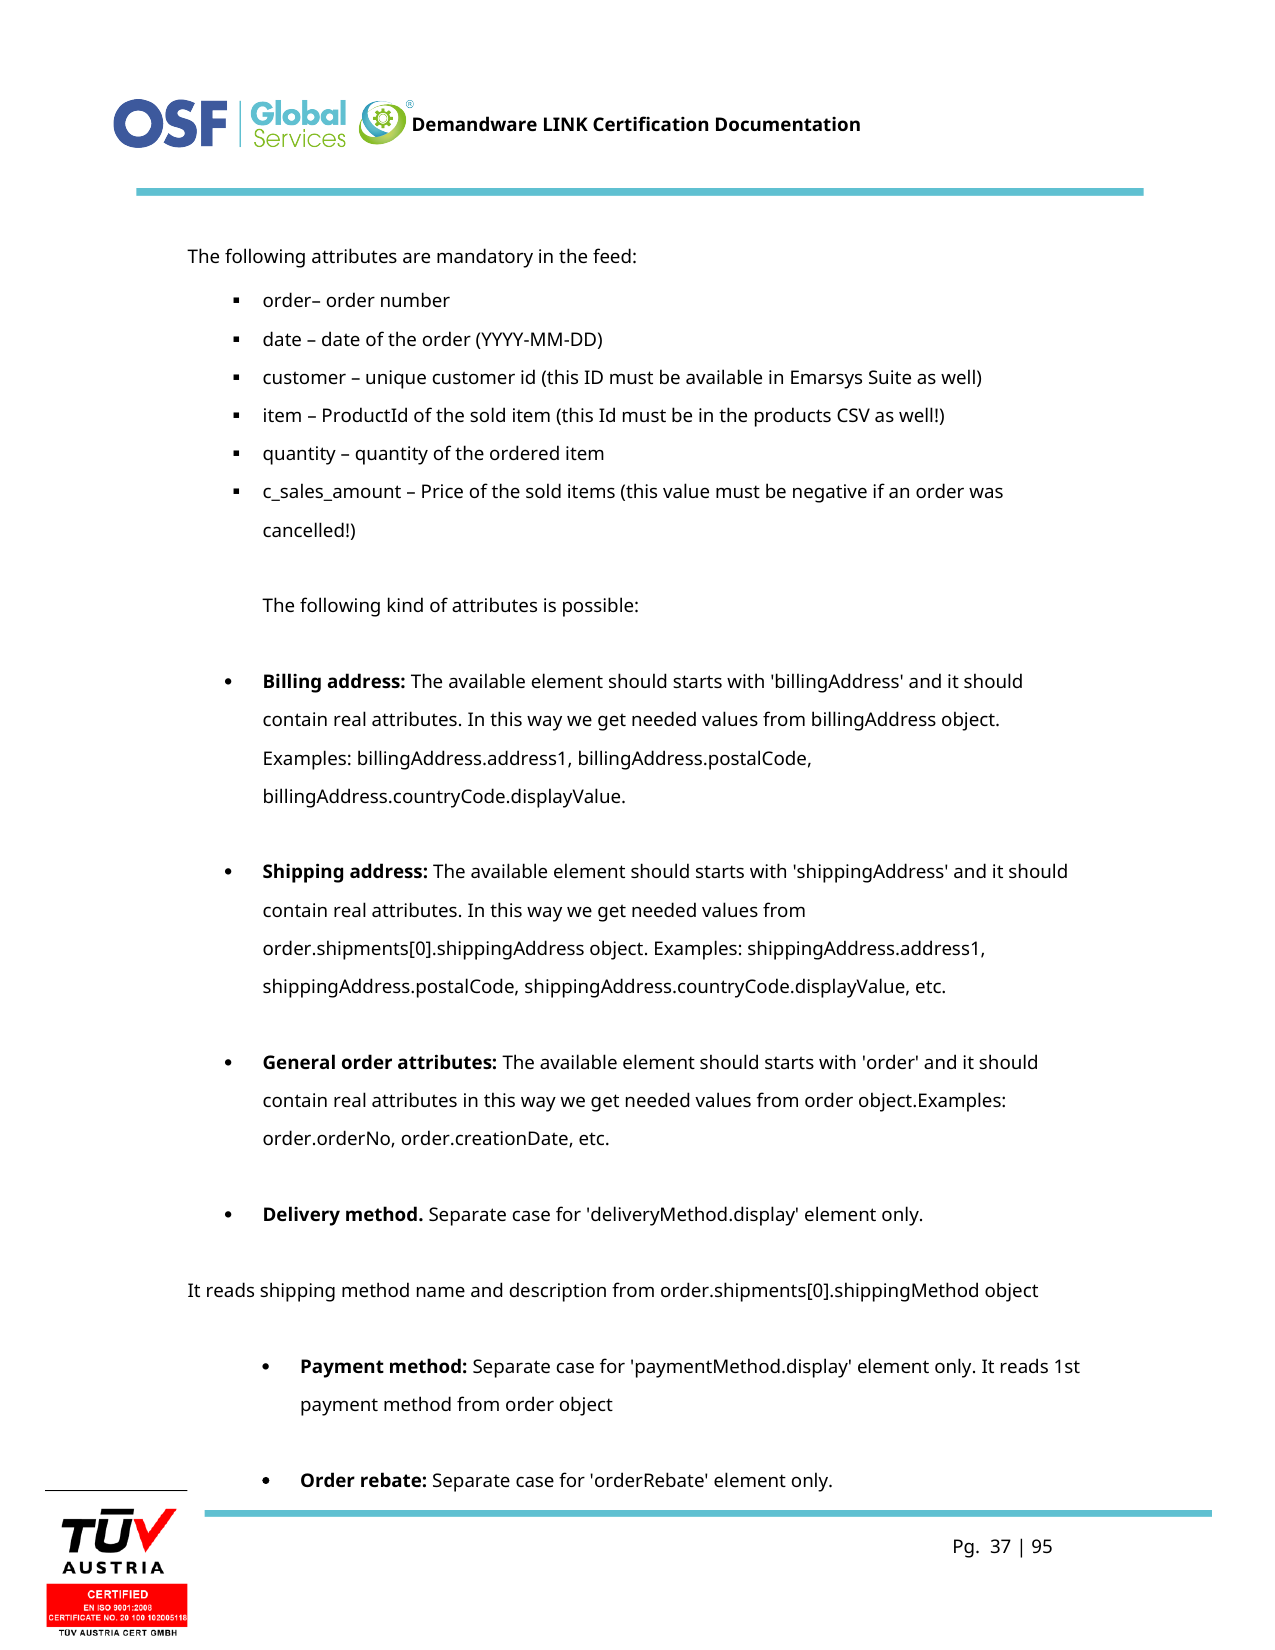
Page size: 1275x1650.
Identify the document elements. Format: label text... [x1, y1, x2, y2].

text The following kind of attributes is possible: [187, 593, 1087, 618]
picture [113, 99, 414, 148]
text It reads shipping method name and description from order.shipments[0].shippingMethod object [187, 1277, 1087, 1303]
list Order rebate: Separate case for 'orderRebate' element only. [262, 1467, 1087, 1492]
list order– order number [232, 288, 1087, 313]
list Payment method: Separate case for 'paymentMethod.display' element only. It reads 1st payment method from order object [262, 1353, 1087, 1417]
text The following attributes are mandatory in the feed: [187, 243, 1087, 269]
picture [43, 1490, 187, 1634]
list date – date of the order (YYYY-MM-DD) [232, 326, 1087, 351]
picture [204, 1510, 1212, 1517]
list customer – unique customer id (this ID must be available in Emarsys Suite as well) [232, 364, 1087, 389]
list quantity – quantity of the ordered item [232, 441, 1087, 466]
list Billing address: The available element should starts with 'billingAddress' and it should contain real attributes. In this way we get needed values from billingAddress object. Examples: billingAddress.address1, billingAddress.postalCode, billingAddress.countryCode.displayValue. [225, 668, 1087, 809]
picture [136, 188, 1144, 196]
list Delivery method. Separate case for 'deliveryMethod.display' element only. [225, 1201, 1087, 1227]
list Shipping address: The available element should starts with 'shippingAddress' and it should contain real attributes. In this way we get needed values from order.shipments[0].shippingAddress object. Examples: shippingAddress.address1, shippingAddress.postalCode, shippingAddress.countryCode.displayValue, etc. [225, 859, 1087, 999]
list General order attributes: The available element should starts with 'order' and it should contain real attributes in this way we get needed values from order object.Examples: order.orderNo, order.creationDate, etc. [225, 1049, 1087, 1151]
list item – ProductId of the sold item (this Id must be in the products CSV as well!) [232, 402, 1087, 428]
list c_sales_amount – Price of the sold items (this value must be negative if an order was cancelled!) [232, 479, 1087, 542]
